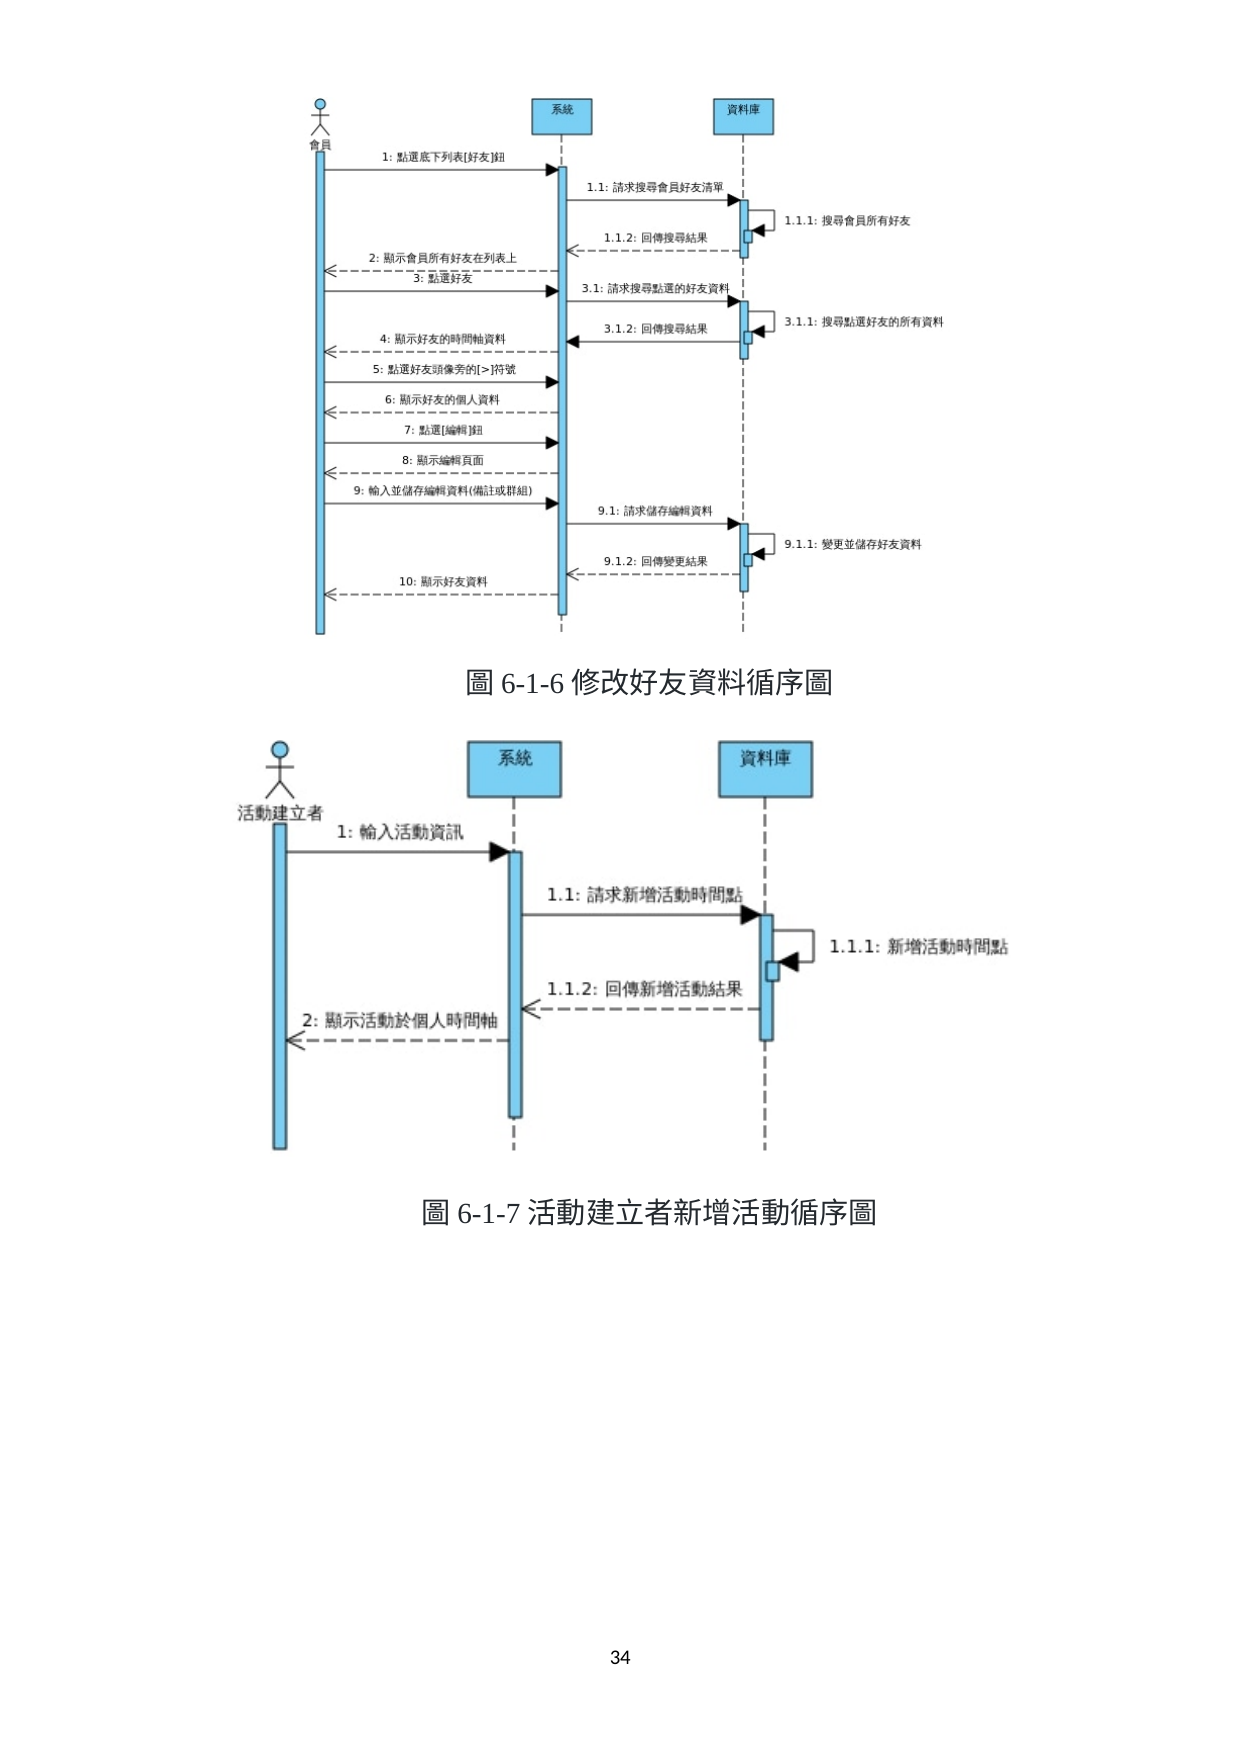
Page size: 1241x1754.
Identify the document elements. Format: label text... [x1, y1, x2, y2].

text 圖 6-1-6 修改好友資料循序圖 [89, 660, 1152, 702]
picture [288, 97, 952, 639]
text 圖 6-1-7 活動建立者新增活動循序圖 [89, 1190, 1152, 1232]
picture [219, 740, 1021, 1157]
